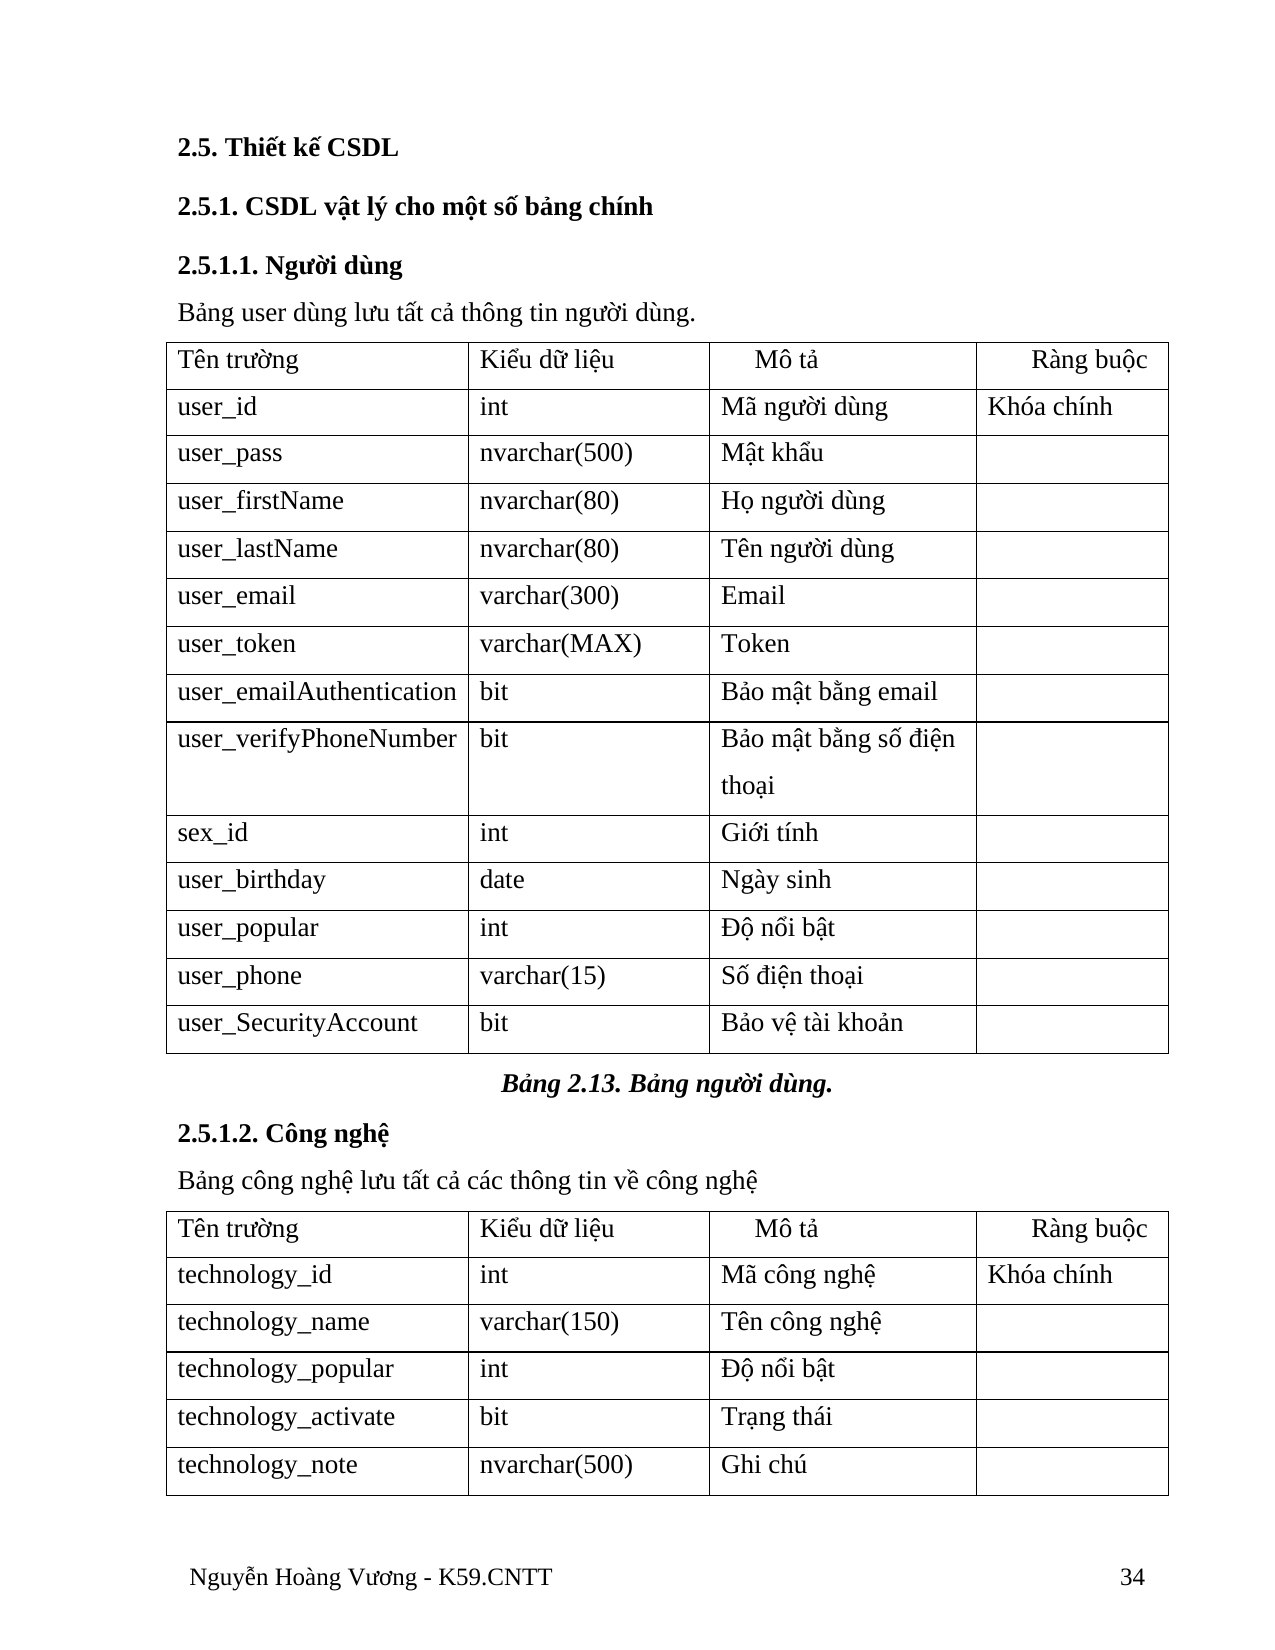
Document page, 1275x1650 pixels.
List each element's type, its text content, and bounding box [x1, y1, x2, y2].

table_cell bit [469, 1400, 709, 1447]
table_cell nvarchar(80) [469, 484, 709, 531]
table_cell [977, 436, 1168, 483]
table_cell nvarchar(500) [469, 436, 709, 483]
table_cell technology_name [167, 1305, 468, 1351]
table_cell int [469, 816, 709, 862]
table_cell user_emailAuthentication [167, 675, 468, 721]
table_header Kiểu dữ liệu [469, 343, 709, 389]
table_cell Tên công nghệ [710, 1305, 976, 1351]
table_cell varchar(300) [469, 579, 709, 626]
table_header Kiểu dữ liệu [469, 1212, 709, 1257]
table_cell Khóa chính [977, 1258, 1168, 1304]
table_cell int [469, 1258, 709, 1304]
table_cell [977, 532, 1168, 578]
table_cell [977, 723, 1168, 814]
table_cell Khóa chính [977, 390, 1168, 435]
table_cell Tên người dùng [710, 532, 976, 578]
subtitle Thiết kế CSDL [177, 131, 1157, 162]
table_cell technology_popular [167, 1353, 468, 1399]
table_cell Mật khẩu [710, 436, 976, 483]
table_header Ràng buộc [977, 343, 1168, 389]
table_cell varchar(15) [469, 959, 709, 1005]
table_cell [977, 863, 1168, 910]
table_cell varchar(MAX) [469, 627, 709, 674]
table_cell user_email [167, 579, 468, 626]
table_cell technology_activate [167, 1400, 468, 1447]
table_header Tên trường [167, 343, 468, 389]
table_cell user_firstName [167, 484, 468, 531]
table_cell [977, 911, 1168, 958]
table_cell [977, 627, 1168, 674]
table_cell user_token [167, 627, 468, 674]
table_cell int [469, 911, 709, 958]
table_cell bit [469, 723, 709, 814]
table_cell [977, 579, 1168, 626]
table_cell Ghi chú [710, 1448, 976, 1494]
table_cell nvarchar(80) [469, 532, 709, 578]
text Bảng user dùng lưu tất cả thông tin người dùng. [177, 296, 1157, 327]
table_cell [977, 484, 1168, 531]
table_header Tên trường [167, 1212, 468, 1257]
table_cell [977, 1448, 1168, 1494]
table_cell Họ người dùng [710, 484, 976, 531]
table_cell user_phone [167, 959, 468, 1005]
table_cell [977, 1400, 1168, 1447]
table_cell user_birthday [167, 863, 468, 910]
table_cell Email [710, 579, 976, 626]
table_cell varchar(150) [469, 1305, 709, 1351]
table_header Mô tả [710, 1212, 976, 1257]
table_cell technology_id [167, 1258, 468, 1304]
table_cell [977, 959, 1168, 1005]
table_header Mô tả [710, 343, 976, 389]
table_cell Số điện thoại [710, 959, 976, 1005]
subtitle Người dùng [177, 249, 1157, 280]
table_cell Mã công nghệ [710, 1258, 976, 1304]
table_cell user_lastName [167, 532, 468, 578]
table_cell Bảo vệ tài khoản [710, 1006, 976, 1053]
table_cell Độ nổi bật [710, 911, 976, 958]
table_cell user_verifyPhoneNumber [167, 723, 468, 814]
table_cell [977, 1353, 1168, 1399]
table_cell Bảo mật bằng email [710, 675, 976, 721]
table_cell [977, 1305, 1168, 1351]
table_cell bit [469, 1006, 709, 1053]
subtitle CSDL vật lý cho một số bảng chính [177, 190, 1157, 221]
table_cell [977, 675, 1168, 721]
table_cell Bảo mật bằng số điện thoại [710, 723, 976, 814]
table_cell nvarchar(500) [469, 1448, 709, 1494]
table_cell Mã người dùng [710, 390, 976, 435]
table_cell technology_note [167, 1448, 468, 1494]
table_cell Token [710, 627, 976, 674]
table_cell Độ nổi bật [710, 1353, 976, 1399]
table_cell user_popular [167, 911, 468, 958]
table_cell [977, 1006, 1168, 1053]
table_cell sex_id [167, 816, 468, 862]
subtitle Công nghệ [177, 1117, 1157, 1149]
table_cell [977, 816, 1168, 862]
table_cell user_SecurityAccount [167, 1006, 468, 1053]
table_cell int [469, 390, 709, 435]
table_cell user_id [167, 390, 468, 435]
table_cell Trạng thái [710, 1400, 976, 1447]
table_cell user_pass [167, 436, 468, 483]
text Bảng công nghệ lưu tất cả các thông tin về công nghệ [177, 1164, 1157, 1195]
table_cell bit [469, 675, 709, 721]
table_cell int [469, 1353, 709, 1399]
table_header Ràng buộc [977, 1212, 1168, 1257]
table_cell date [469, 863, 709, 910]
table_cell Giới tính [710, 816, 976, 862]
table_cell Ngày sinh [710, 863, 976, 910]
